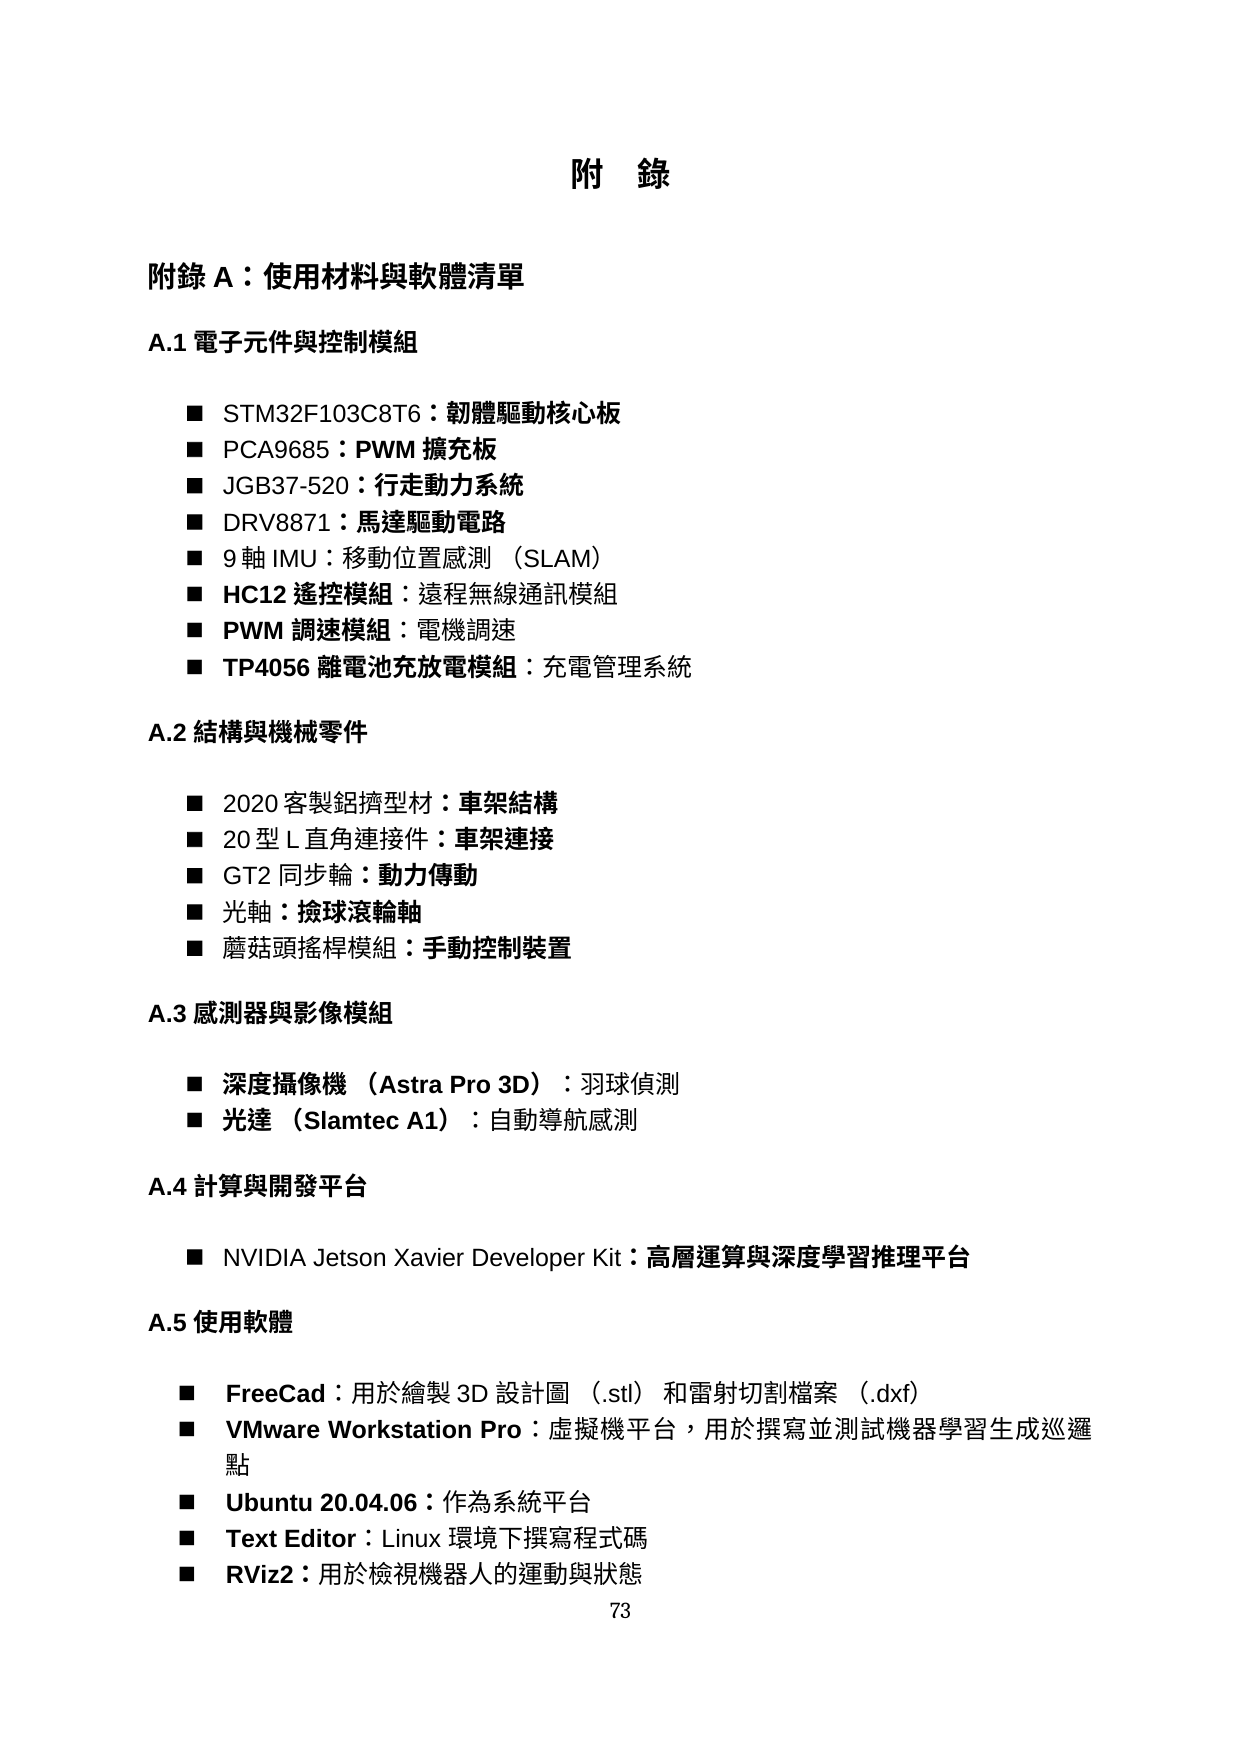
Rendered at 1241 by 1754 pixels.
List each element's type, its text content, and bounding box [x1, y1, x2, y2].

subtitle A.2 結構與機械零件 [148, 917, 1092, 953]
list 蘑菇頭搖桿模組：手動控制裝置 [185, 1249, 1092, 1285]
list 光軸：撿球滾輪軸 [185, 1184, 1092, 1220]
subtitle A.3 感測器與影像模組 [148, 1314, 1092, 1351]
subtitle 附錄 A：使用材料與軟體清單 [148, 253, 1092, 295]
list 9軸IMU：移動位置感測 （SLAM） [185, 655, 1092, 691]
list JGB37-520：行走動力系統 [185, 524, 1092, 560]
list GT2 同步輪：動力傳動 [185, 1118, 1092, 1154]
list TP4056 離電池充放電模組：充電管理系統 [185, 851, 1092, 887]
list 2020客製鋁擠型材：車架結構 [185, 987, 1092, 1024]
list PCA9685：PWM 擴充板 [185, 459, 1092, 495]
list HC12 遙控模組：遠程無線通訊模組 [185, 720, 1092, 757]
list 光達 （Slamtec A1）：自動導航感測 [185, 1451, 1092, 1487]
list STM32F103C8T6：韌體驅動核心板 [185, 393, 1092, 429]
list PWM 調速模組：電機調速 [185, 786, 1092, 822]
list DRV8871：馬達驅動電路 [185, 589, 1092, 626]
list 深度攝像機 （Astra Pro 3D）：羽球偵測 [185, 1385, 1092, 1422]
subtitle A.1 電子元件與控制模組 [148, 322, 1092, 359]
text 附 錄 [148, 148, 1092, 196]
list 20型L直角連接件：車架連接 [185, 1053, 1092, 1089]
